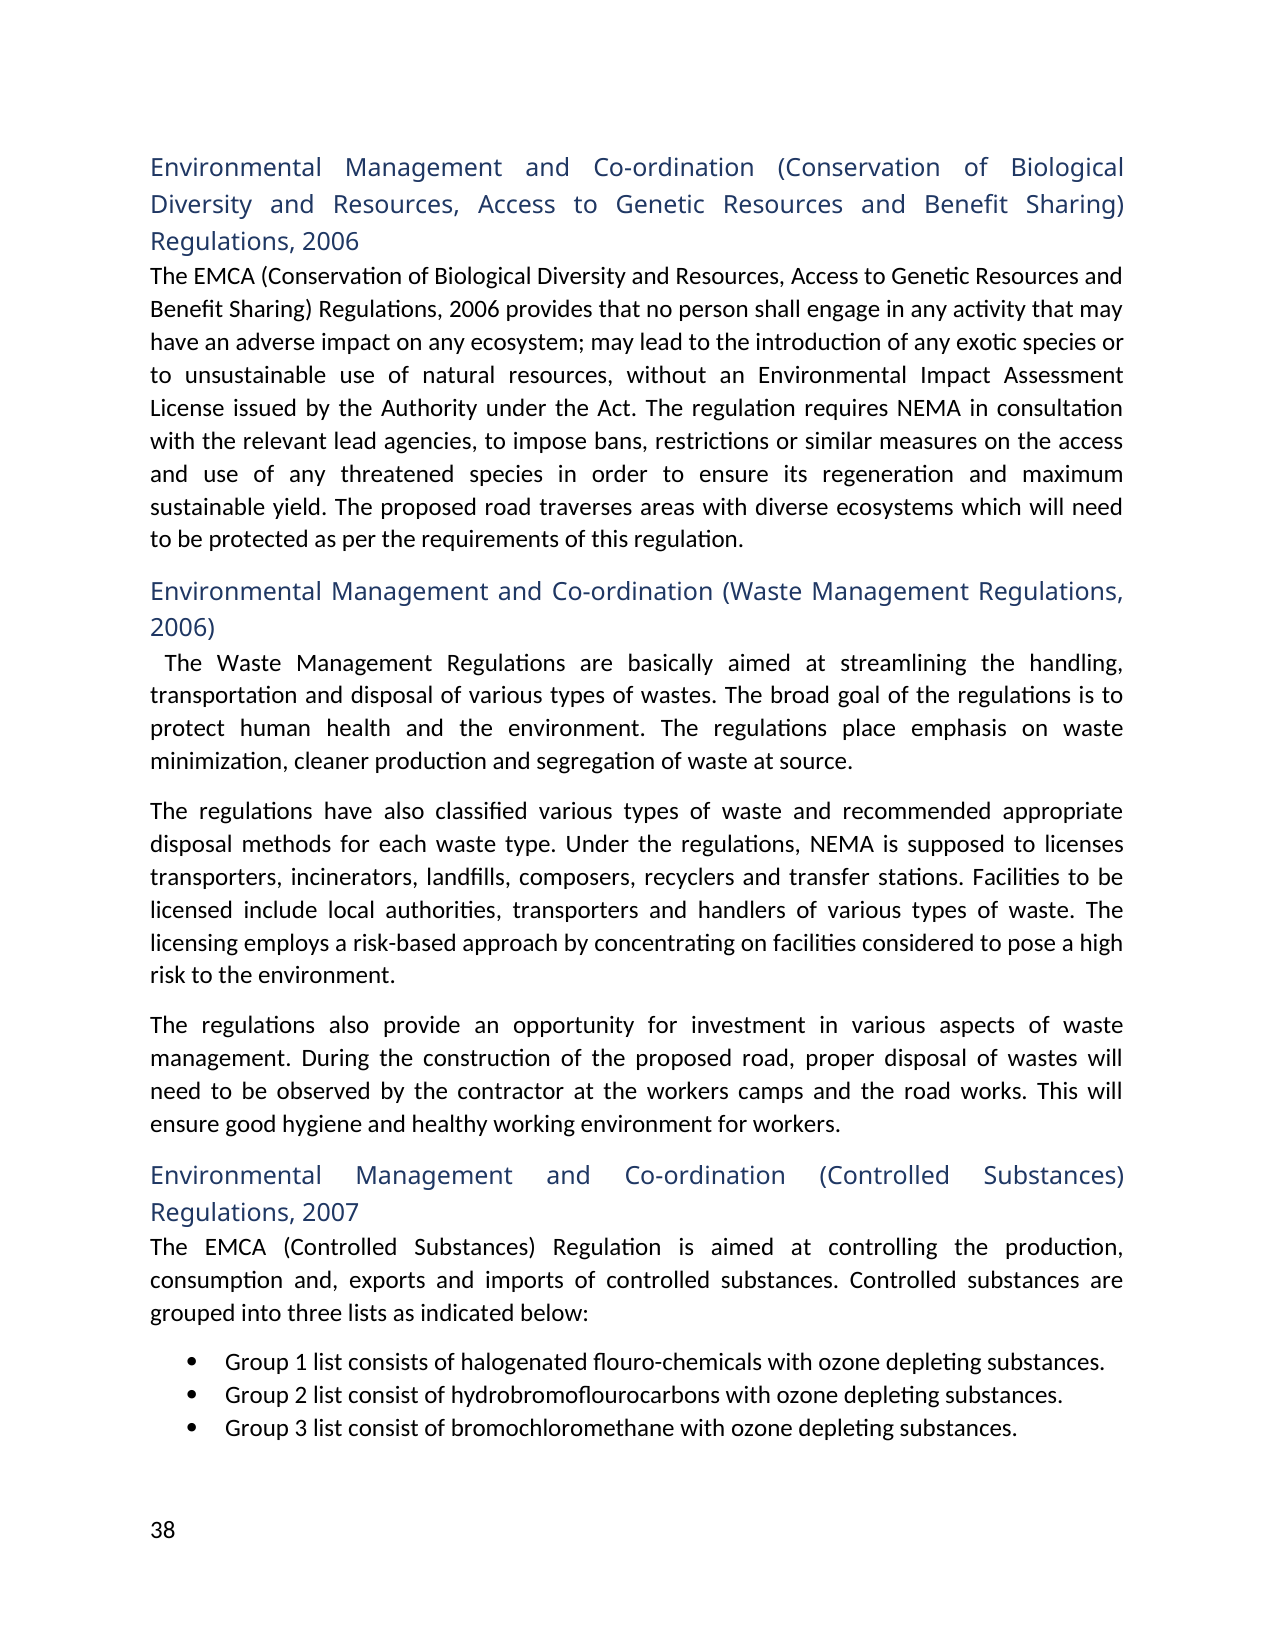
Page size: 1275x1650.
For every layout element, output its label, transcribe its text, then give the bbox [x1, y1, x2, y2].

text The regulations also provide an opportunity for investment in various aspects of waste management. During the construction of the proposed road, proper disposal of wastes will need to be observed by the contractor at the workers camps and the road works. This will ensure good hygiene and healthy working environment for workers. [150, 1009, 1125, 1138]
list Group 1 list consists of halogenated flouro-chemicals with ozone depleting substances. [187, 1347, 1125, 1377]
list Group 3 list consist of bromochloromethane with ozone depleting substances. [187, 1412, 1125, 1443]
text The EMCA (Controlled Substances) Regulation is aimed at controlling the production, consumption and, exports and imports of controlled substances. Controlled substances are grouped into three lists as indicated below: [150, 1231, 1125, 1327]
text The Waste Management Regulations are basically aimed at streamlining the handling, transportation and disposal of various types of wastes. The broad goal of the regulations is to protect human health and the environment. The regulations place emphasis on waste minimization, cleaner production and segregation of waste at source. [150, 647, 1125, 776]
text The EMCA (Conservation of Biological Diversity and Resources, Access to Genetic Resources and Benefit Sharing) Regulations, 2006 provides that no person shall engage in any activity that may have an adverse impact on any ecosystem; may lead to the introduction of any exotic species or to unsustainable use of natural resources, without an Environmental Impact Assessment License issued by the Authority under the Act. The regulation requires NEMA in consultation with the relevant lead agencies, to impose bans, restrictions or similar measures on the access and use of any threatened species in order to ensure its regeneration and maximum sustainable yield. The proposed road traverses areas with diverse ecosystems which will need to be protected as per the requirements of this regulation. [150, 260, 1125, 554]
subtitle Environmental Management and Co-ordination (Controlled Substances) Regulations, 2007 [150, 1158, 1125, 1228]
subtitle Environmental Management and Co-ordination (Waste Management Regulations, 2006) [150, 573, 1125, 644]
text The regulations have also classified various types of waste and recommended appropriate disposal methods for each waste type. Under the regulations, NEMA is supposed to licenses transporters, incinerators, landfills, composers, recyclers and transfer stations. Facilities to be licensed include local authorities, transporters and handlers of various types of waste. The licensing employs a risk-based approach by concentrating on facilities considered to pose a high risk to the environment. [150, 795, 1125, 990]
list Group 2 list consist of hydrobromoflourocarbons with ozone depleting substances. [187, 1379, 1125, 1410]
subtitle Environmental Management and Co-ordination (Conservation of Biological Diversity and Resources, Access to Genetic Resources and Benefit Sharing) Regulations, 2006 [150, 150, 1125, 258]
